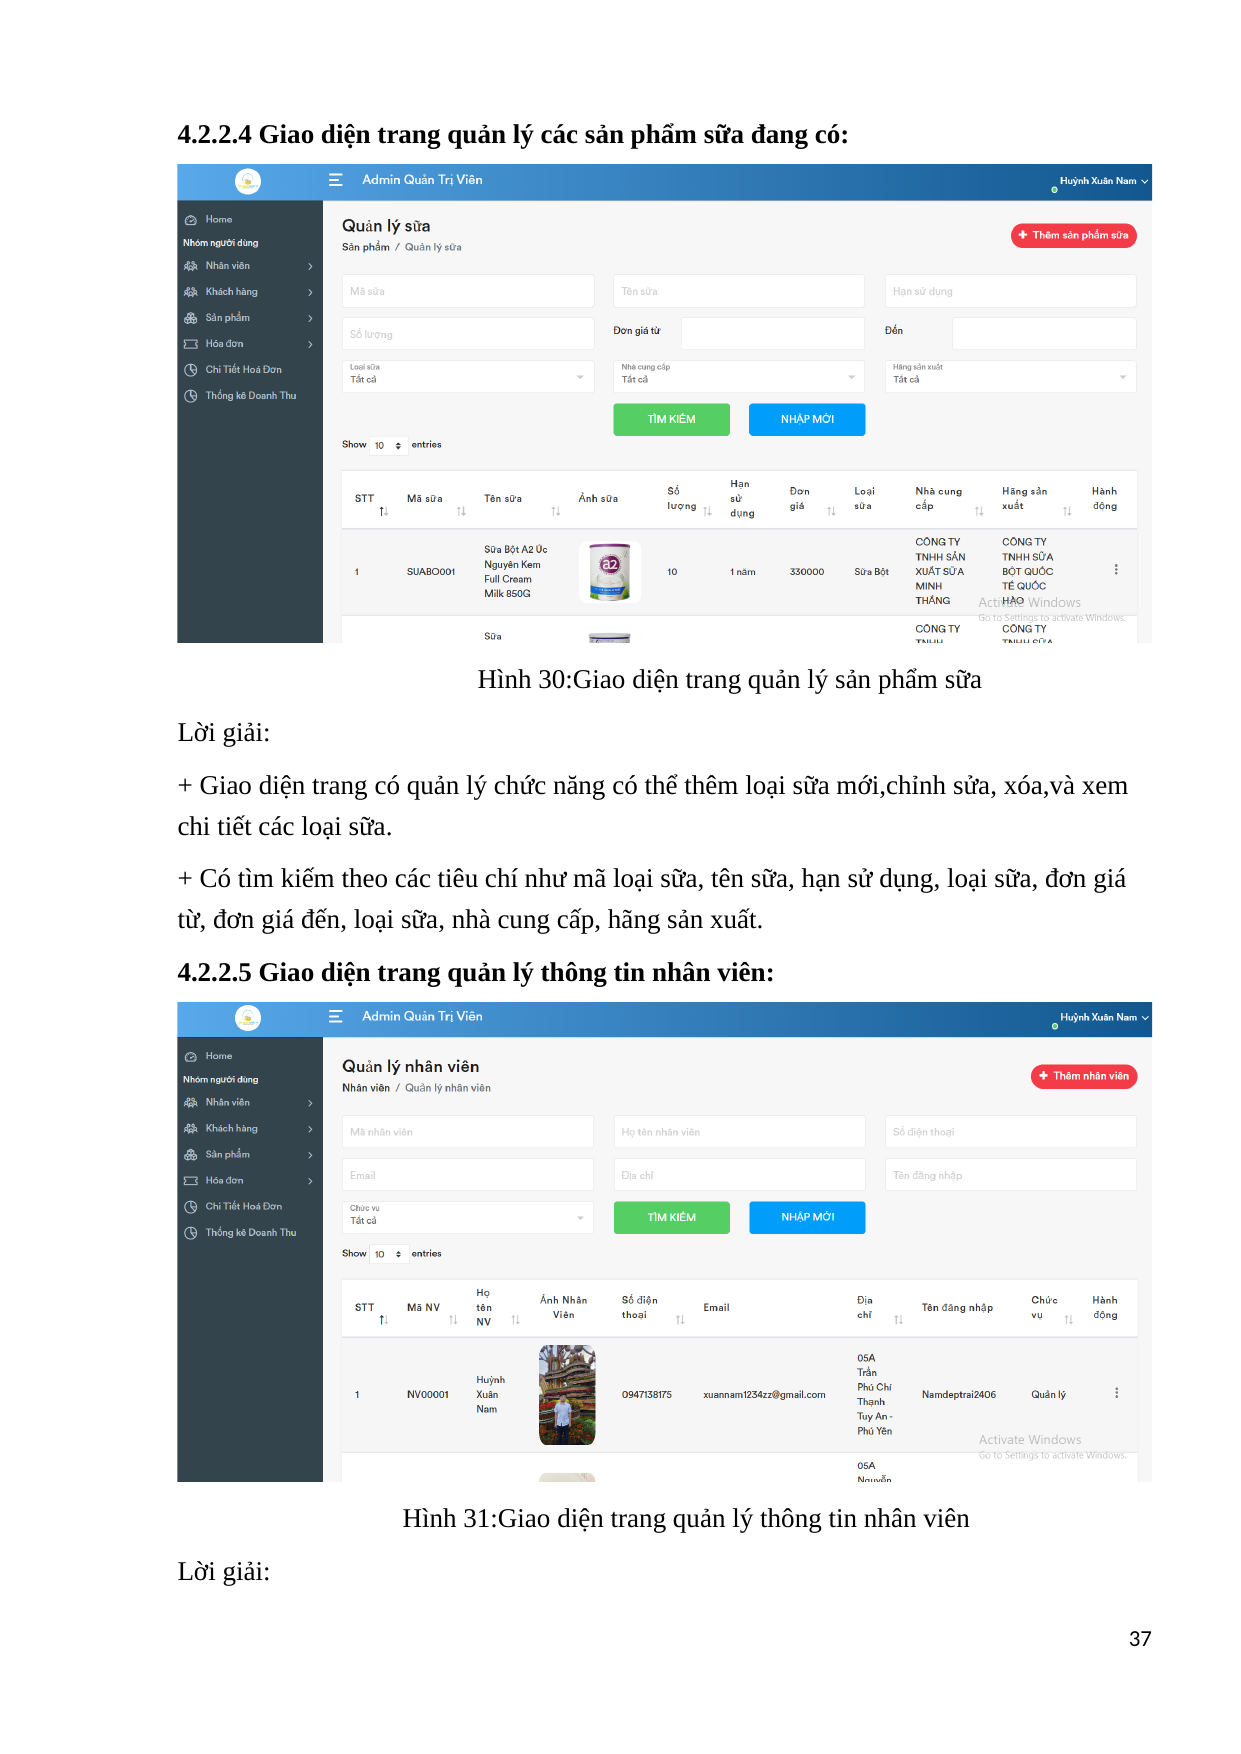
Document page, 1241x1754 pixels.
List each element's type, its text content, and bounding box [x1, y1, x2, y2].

text Lời giải: [177, 1555, 1152, 1587]
text Hình 31:Giao diện trang quản lý thông tin nhân viên [177, 1502, 1152, 1534]
text Hình 30:Giao diện trang quản lý sản phẩm sữa [177, 663, 1152, 694]
subtitle 4.2.2.5 Giao diện trang quản lý thông tin nhân viên: [177, 956, 1152, 987]
subtitle 4.2.2.4 Giao diện trang quản lý các sản phẩm sữa đang có: [177, 118, 1152, 149]
text + Giao diện trang có quản lý chức năng có thể thêm loại sữa mới,chỉnh sửa, xóa,và xem chi tiết các loại sữa. [177, 769, 1152, 841]
text Lời giải: [177, 716, 1152, 747]
text + Có tìm kiếm theo các tiêu chí như mã loại sữa, tên sữa, hạn sử dụng, loại sữa, đơn giá từ, đơn giá đến, loại sữa, nhà cung cấp, hãng sản xuất. [177, 863, 1152, 934]
picture [177, 1002, 1153, 1482]
picture [177, 164, 1153, 643]
